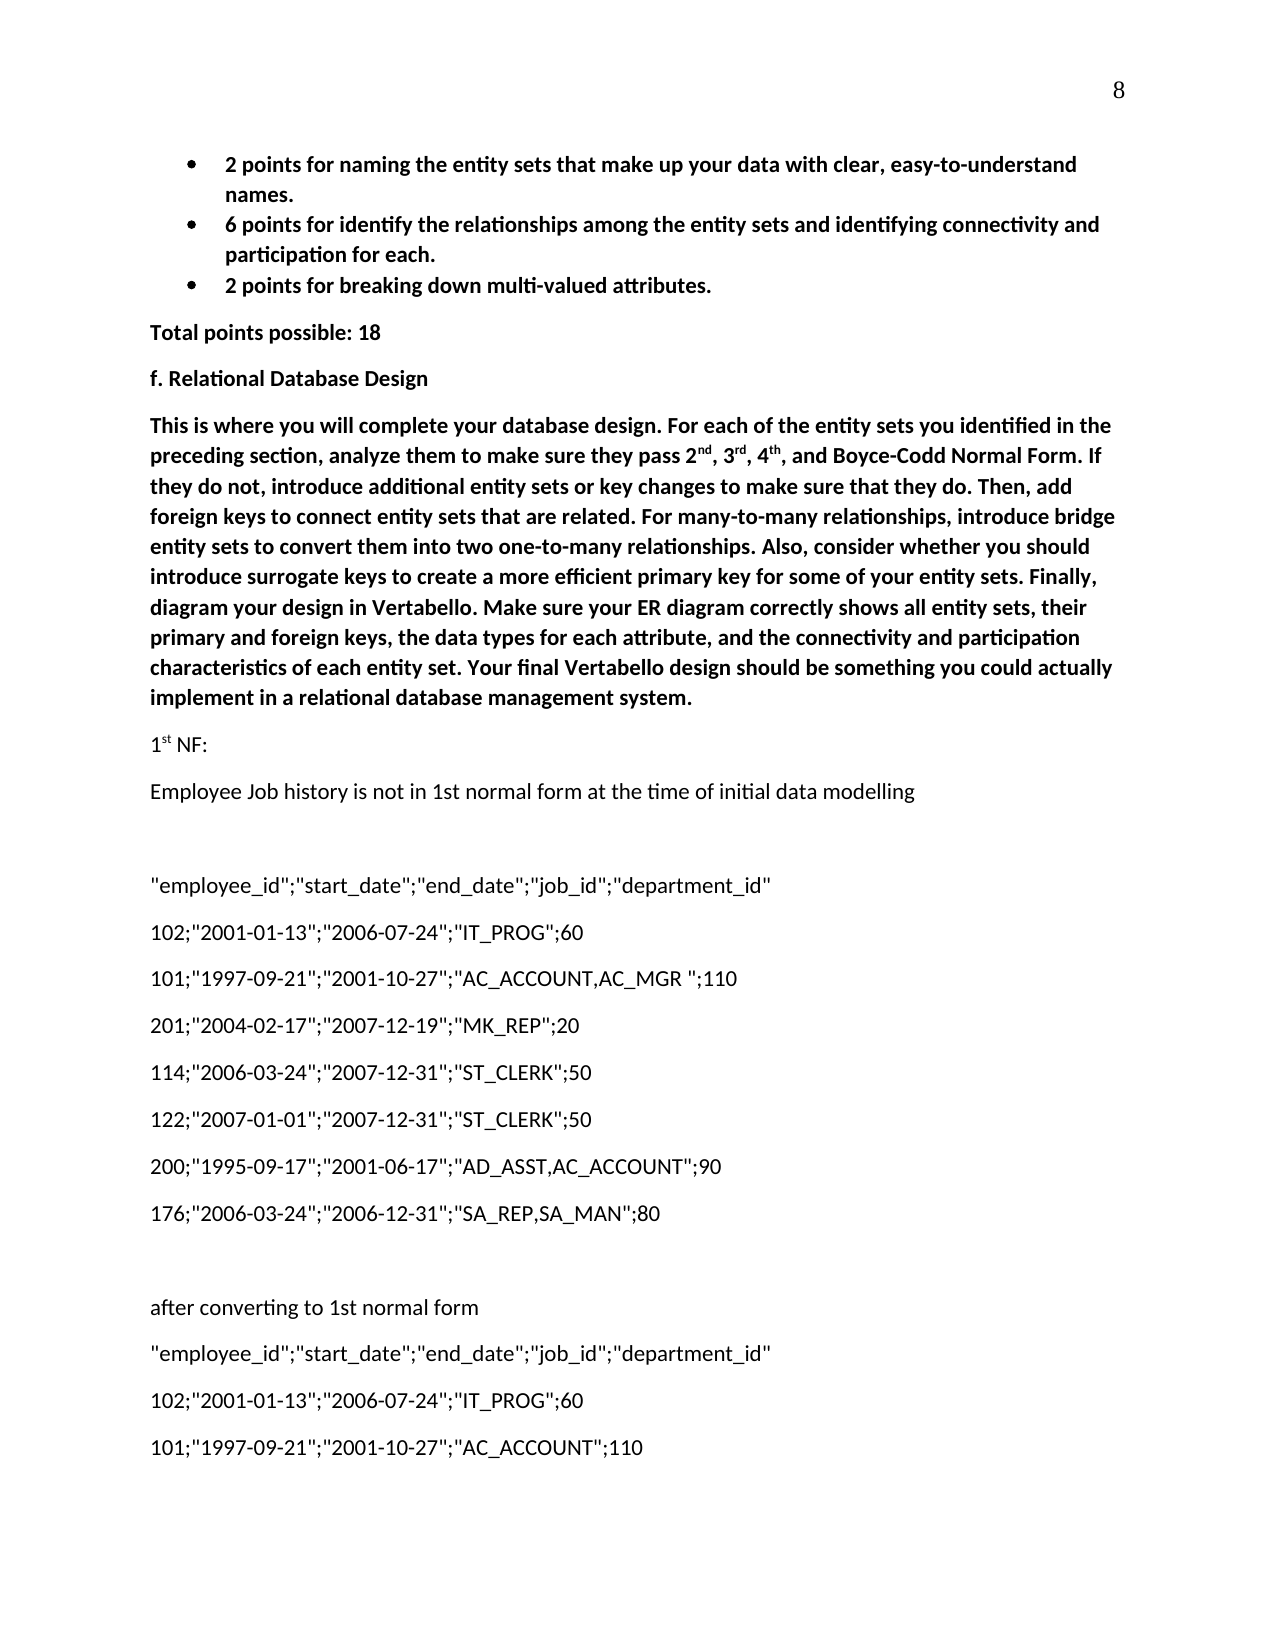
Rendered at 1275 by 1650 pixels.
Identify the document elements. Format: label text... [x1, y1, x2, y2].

text f. Relational Database Design [150, 364, 1125, 393]
text 102;"2001-01-13";"2006-07-24";"IT_PROG";60 [150, 918, 1125, 946]
text 201;"2004-02-17";"2007-12-19";"MK_REP";20 [150, 1011, 1125, 1039]
text after converting to 1st normal form [150, 1293, 1125, 1321]
text 114;"2006-03-24";"2007-12-31";"ST_CLERK";50 [150, 1058, 1125, 1086]
list 2 points for breaking down multi-valued attributes. [187, 271, 1125, 299]
text This is where you will complete your database design. For each of the entity sets you identified in the preceding section, analyze them to make sure they pass 2nd, 3rd, 4th, and Boyce-Codd Normal Form. If they do not, introduce additional entity sets or key changes to make sure that they do. Then, add foreign keys to connect entity sets that are related. For many-to-many relationships, introduce bridge entity sets to convert them into two one-to-many relationships. Also, consider whether you should introduce surrogate keys to create a more efficient primary key for some of your entity sets. Finally, diagram your design in Vertabello. Make sure your ER diagram correctly shows all entity sets, their primary and foreign keys, the data types for each attribute, and the connectivity and participation characteristics of each entity set. Your final Vertabello design should be something you could actually implement in a relational database management system. [150, 411, 1125, 711]
text 102;"2001-01-13";"2006-07-24";"IT_PROG";60 [150, 1386, 1125, 1414]
text "employee_id";"start_date";"end_date";"job_id";"department_id" [150, 1339, 1125, 1368]
text 101;"1997-09-21";"2001-10-27";"AC_ACCOUNT";110 [150, 1433, 1125, 1461]
list 6 points for identify the relationships among the entity sets and identifying connectivity and participation for each. [187, 210, 1125, 269]
text Total points possible: 18 [150, 318, 1125, 346]
text "employee_id";"start_date";"end_date";"job_id";"department_id" [150, 871, 1125, 899]
text 122;"2007-01-01";"2007-12-31";"ST_CLERK";50 [150, 1105, 1125, 1133]
text 101;"1997-09-21";"2001-10-27";"AC_ACCOUNT,AC_MGR ";110 [150, 964, 1125, 993]
text 1st NF: [150, 730, 1125, 758]
list 2 points for naming the entity sets that make up your data with clear, easy-to-understand names. [187, 150, 1125, 208]
text 200;"1995-09-17";"2001-06-17";"AD_ASST,AC_ACCOUNT";90 [150, 1152, 1125, 1180]
text Employee Job history is not in 1st normal form at the time of initial data modelling [150, 777, 1125, 805]
text 176;"2006-03-24";"2006-12-31";"SA_REP,SA_MAN";80 [150, 1199, 1125, 1227]
